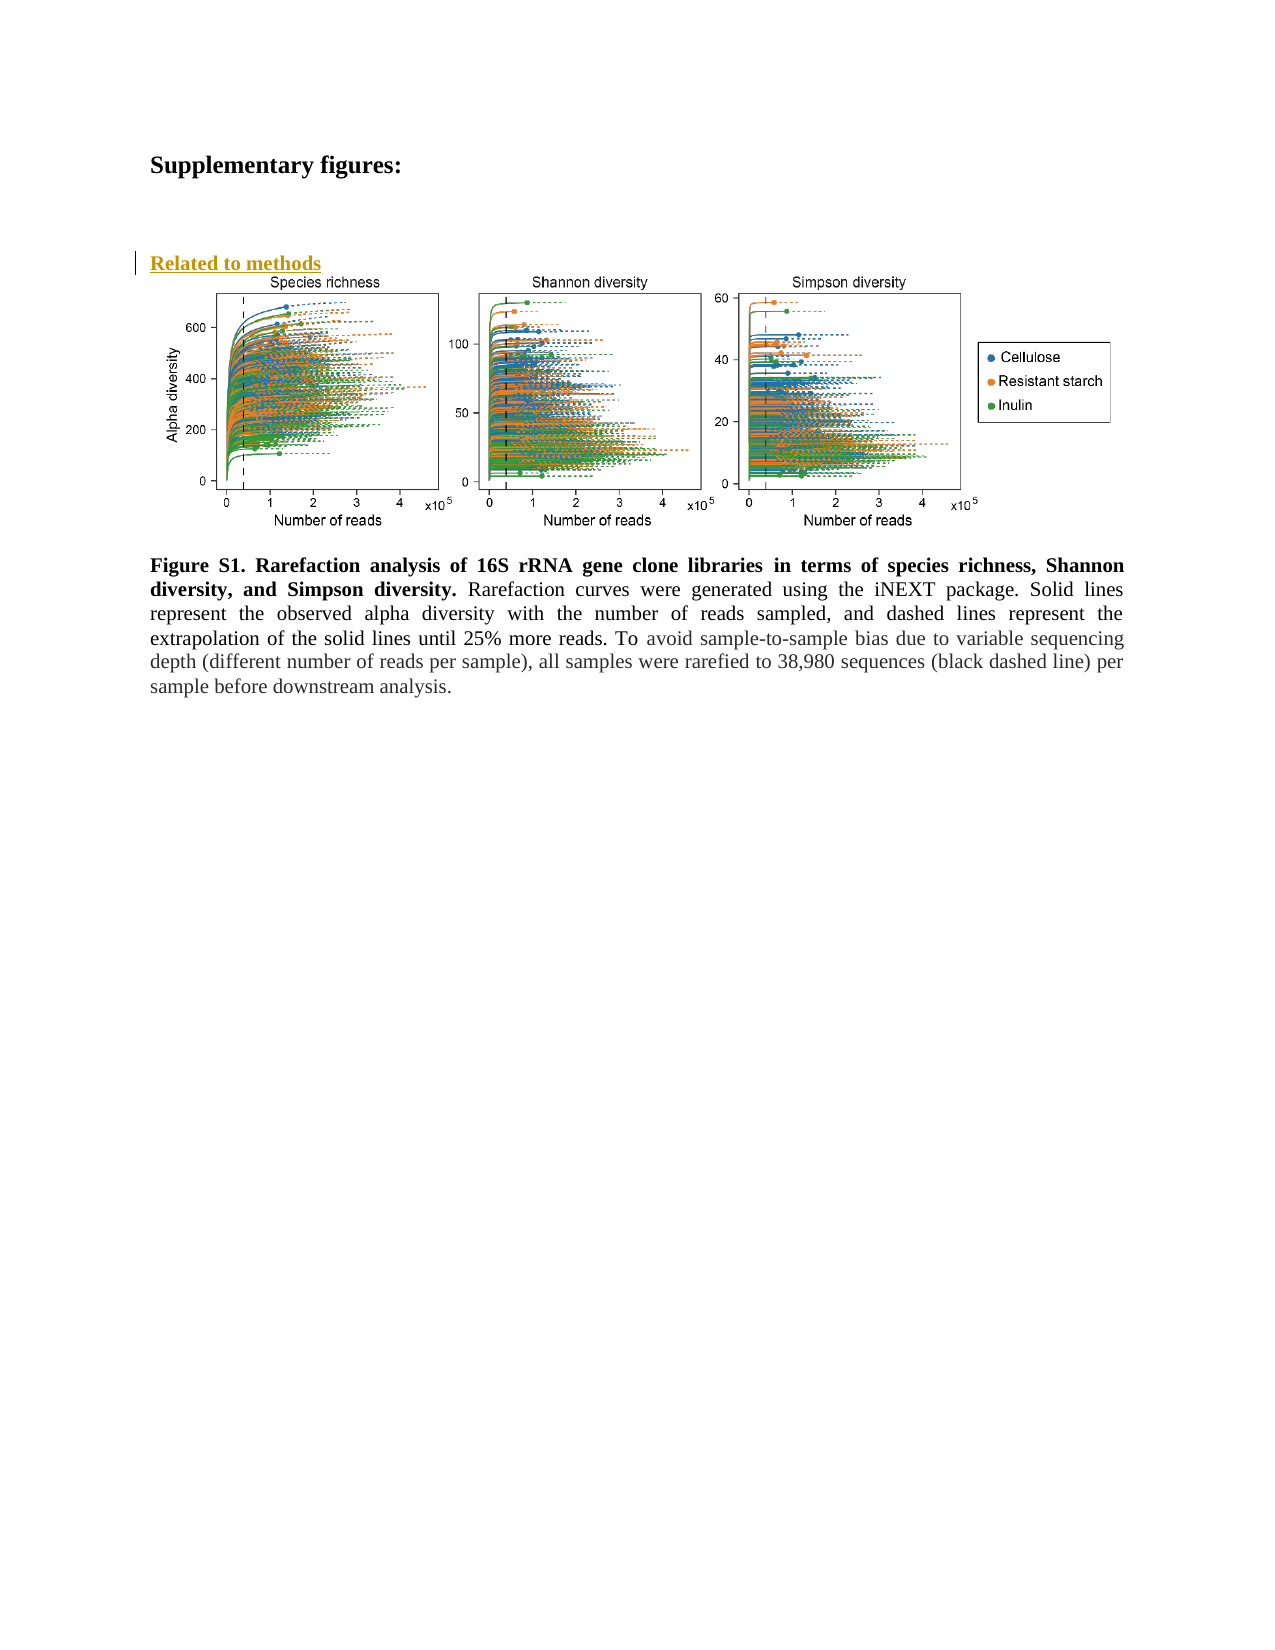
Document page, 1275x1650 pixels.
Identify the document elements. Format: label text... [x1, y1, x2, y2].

text Supplementary figures: [150, 150, 1125, 179]
text Figure S1. Rarefaction analysis of 16S rRNA gene clone libraries in terms of species richness, Shannon diversity, and Simpson diversity. Rarefaction curves were generated using the iNEXT package. Solid lines represent the observed alpha diversity with the number of reads sampled, and dashed lines represent the extrapolation of the solid lines until 25% more reads. To avoid sample-to-sample bias due to variable sequencing depth (different number of reads per sample), all samples were rarefied to 38,980 sequences (black dashed line) per sample before downstream analysis. [150, 553, 1125, 650]
picture [164, 275, 1111, 530]
